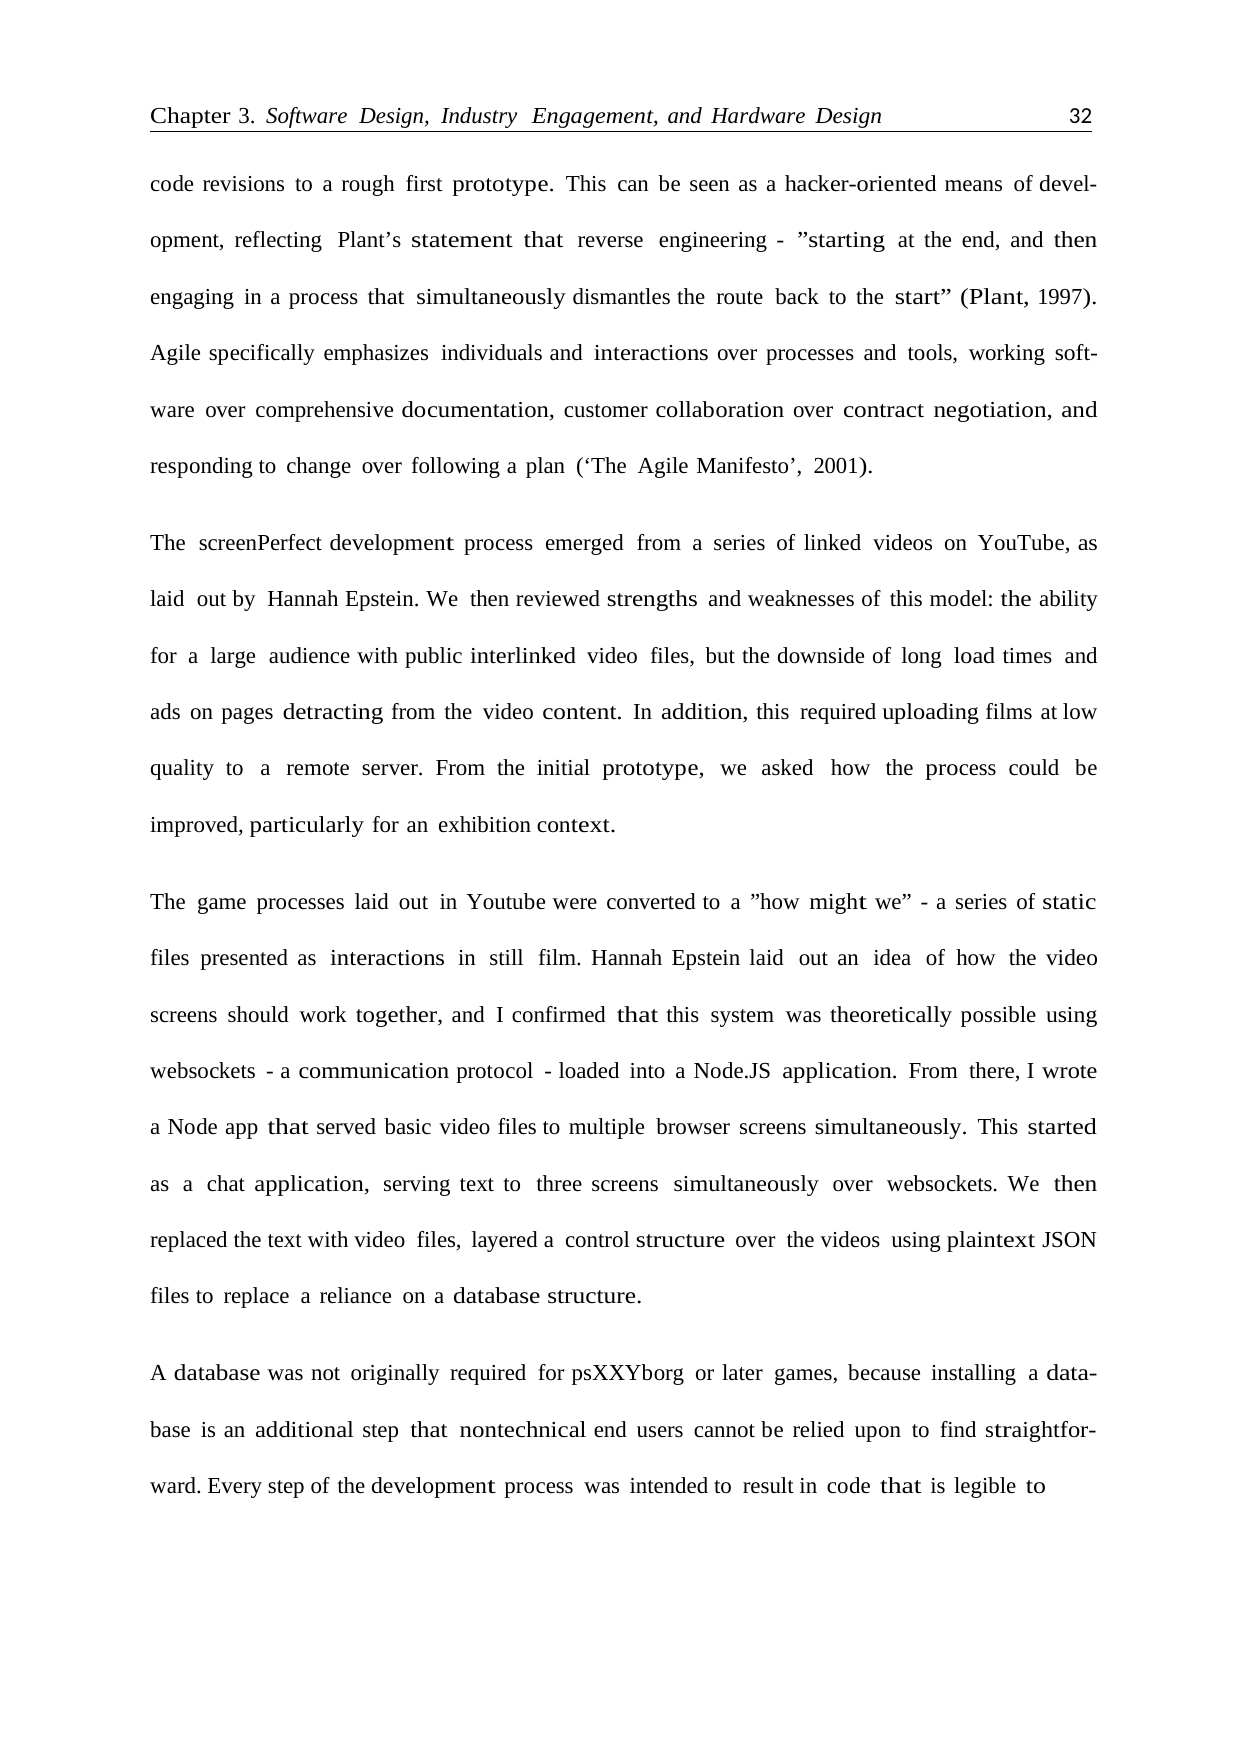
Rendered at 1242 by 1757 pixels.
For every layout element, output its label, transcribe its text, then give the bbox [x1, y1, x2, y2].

text The screenPerfect development process emerged from a series of linked videos on YouTube, as laid out by Hannah Epstein. We then reviewed strengths and weaknesses of this model: the ability for a large audience with public interlinked video files, but the downside of long load times and ads on pages detracting from the video content. In addition, this required uploading films at low quality to a remote server. From the initial prototype, we asked how the process could be improved, particularly for an exhibition context. [150, 529, 1098, 837]
text A database was not originally required for psXXYborg or later games, because installing a data- base is an additional step that nontechnical end users cannot be relied upon to find straightfor- ward. Every step of the development process was intended to result in code that is legible to [150, 1359, 1098, 1498]
text code revisions to a rough first prototype. This can be seen as a hacker-oriented means of devel- opment, reflecting Plant’s statement that reverse engineering - ”starting at the end, and then engaging in a process that simultaneously dismantles the route back to the start” (Plant, 1997). Agile specifically emphasizes individuals and interactions over processes and tools, working soft- ware over comprehensive documentation, customer collaboration over contract negotiation, and responding to change over following a plan (‘The Agile Manifesto’, 2001). [150, 170, 1098, 478]
text The game processes laid out in Youtube were converted to a ”how might we” - a series of static files presented as interactions in still film. Hannah Epstein laid out an idea of how the video screens should work together, and I confirmed that this system was theoretically possible using websockets - a communication protocol - loaded into a Node.JS application. From there, I wrote a Node app that served basic video files to multiple browser screens simultaneously. This started as a chat application, serving text to three screens simultaneously over websockets. We then replaced the text with video files, layered a control structure over the videos using plaintext JSON files to replace a reliance on a database structure. [150, 888, 1098, 1309]
